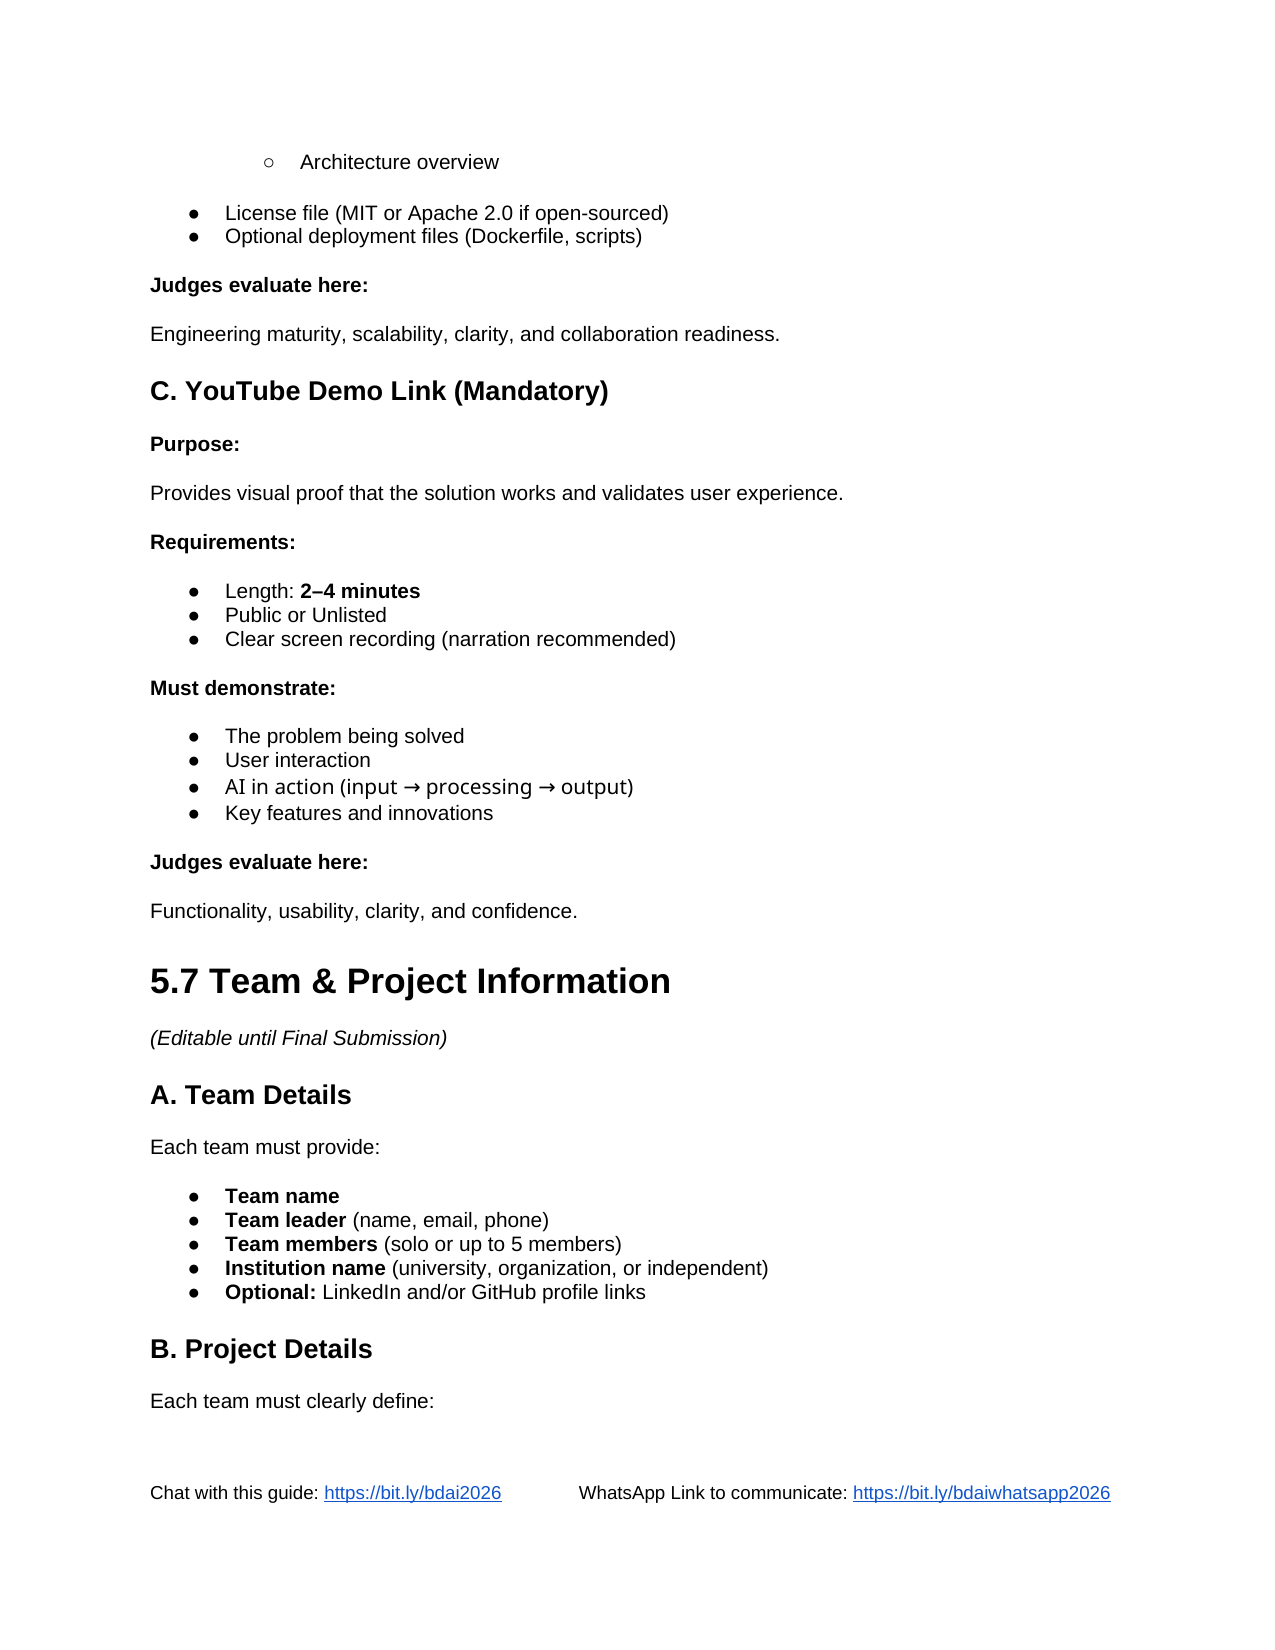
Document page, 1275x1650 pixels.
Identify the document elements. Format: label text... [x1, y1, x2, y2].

list Team members (solo or up to 5 members) [187, 1232, 1125, 1256]
list Clear screen recording (narration recommended) [187, 626, 1125, 650]
text Engineering maturity, scalability, clarity, and collaboration readiness. [150, 322, 1125, 346]
text Judges evaluate here: [150, 849, 1125, 873]
text Requirements: [150, 529, 1125, 553]
list Optional deployment files (Dockerfile, scripts) [187, 224, 1125, 248]
text Provides visual proof that the solution works and validates user experience. [150, 481, 1125, 504]
subtitle 5.7 Team & Project Information [150, 960, 1125, 1001]
list Architecture overview [262, 150, 1125, 200]
list Key features and innovations [187, 801, 1125, 824]
subtitle C. YouTube Demo Link (Mandatory) [150, 375, 1125, 407]
list Length: 2–4 minutes [187, 578, 1125, 602]
list AI in action (input → processing → output) [187, 772, 1125, 801]
text (Editable until Final Submission) [150, 1026, 1125, 1050]
list Team name [187, 1184, 1125, 1208]
list License file (MIT or Apache 2.0 if open-sourced) [187, 200, 1125, 224]
list Public or Unlisted [187, 602, 1125, 626]
list The problem being solved [187, 724, 1125, 748]
list User interaction [187, 748, 1125, 772]
list Optional: LinkedIn and/or GitHub profile links [187, 1280, 1125, 1304]
text Each team must provide: [150, 1135, 1125, 1159]
text Judges evaluate here: [150, 273, 1125, 297]
text Each team must clearly define: [150, 1389, 1125, 1413]
text Must demonstrate: [150, 675, 1125, 699]
text Functionality, usability, clarity, and confidence. [150, 898, 1125, 922]
list Institution name (university, organization, or independent) [187, 1256, 1125, 1280]
text Purpose: [150, 432, 1125, 456]
subtitle B. Project Details [150, 1333, 1125, 1364]
list Team leader (name, email, phone) [187, 1208, 1125, 1232]
subtitle A. Team Details [150, 1079, 1125, 1110]
